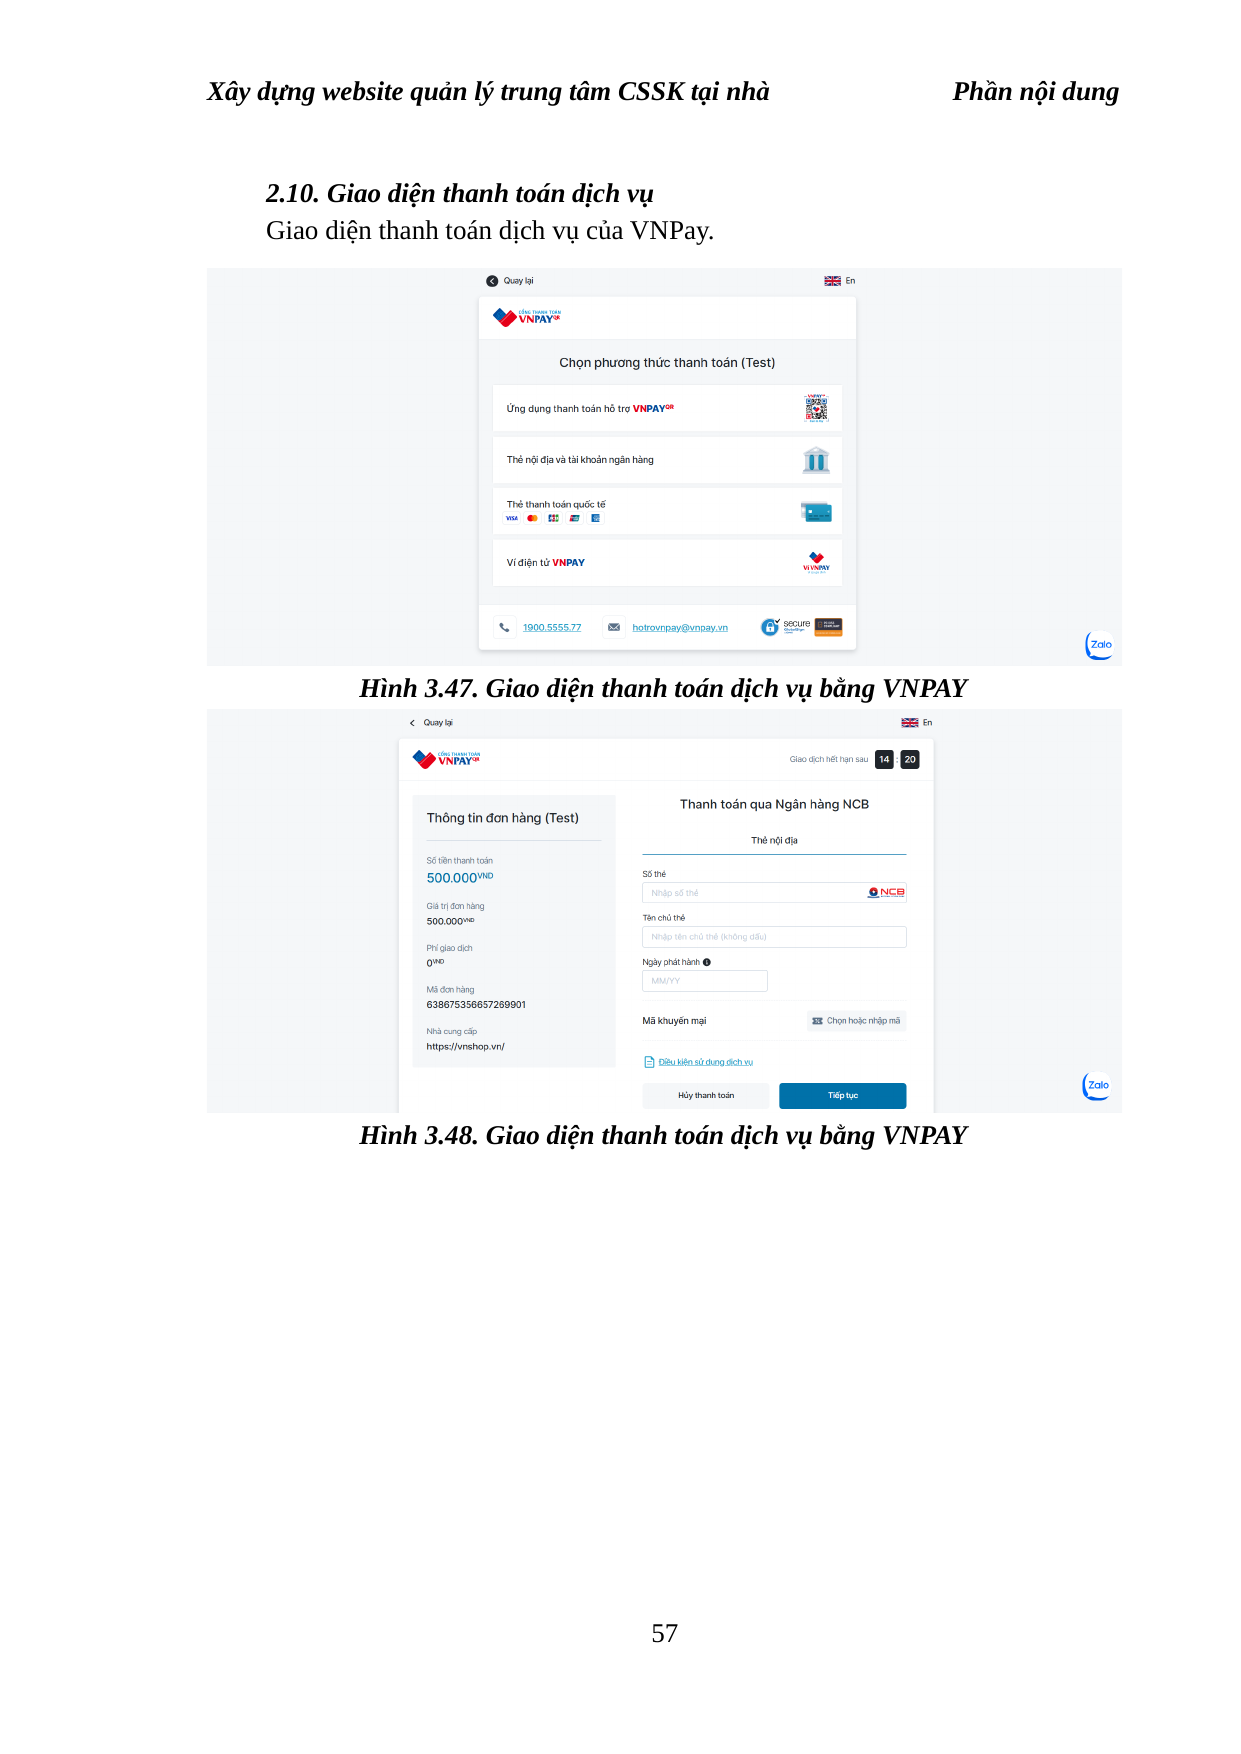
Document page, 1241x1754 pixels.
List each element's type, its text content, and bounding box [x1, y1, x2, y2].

picture [206, 709, 1123, 1113]
subtitle Giao diện thanh toán dịch vụ [207, 177, 1122, 208]
text Giao diện thanh toán dịch vụ của VNPay. [207, 214, 1122, 246]
picture [206, 268, 1123, 666]
